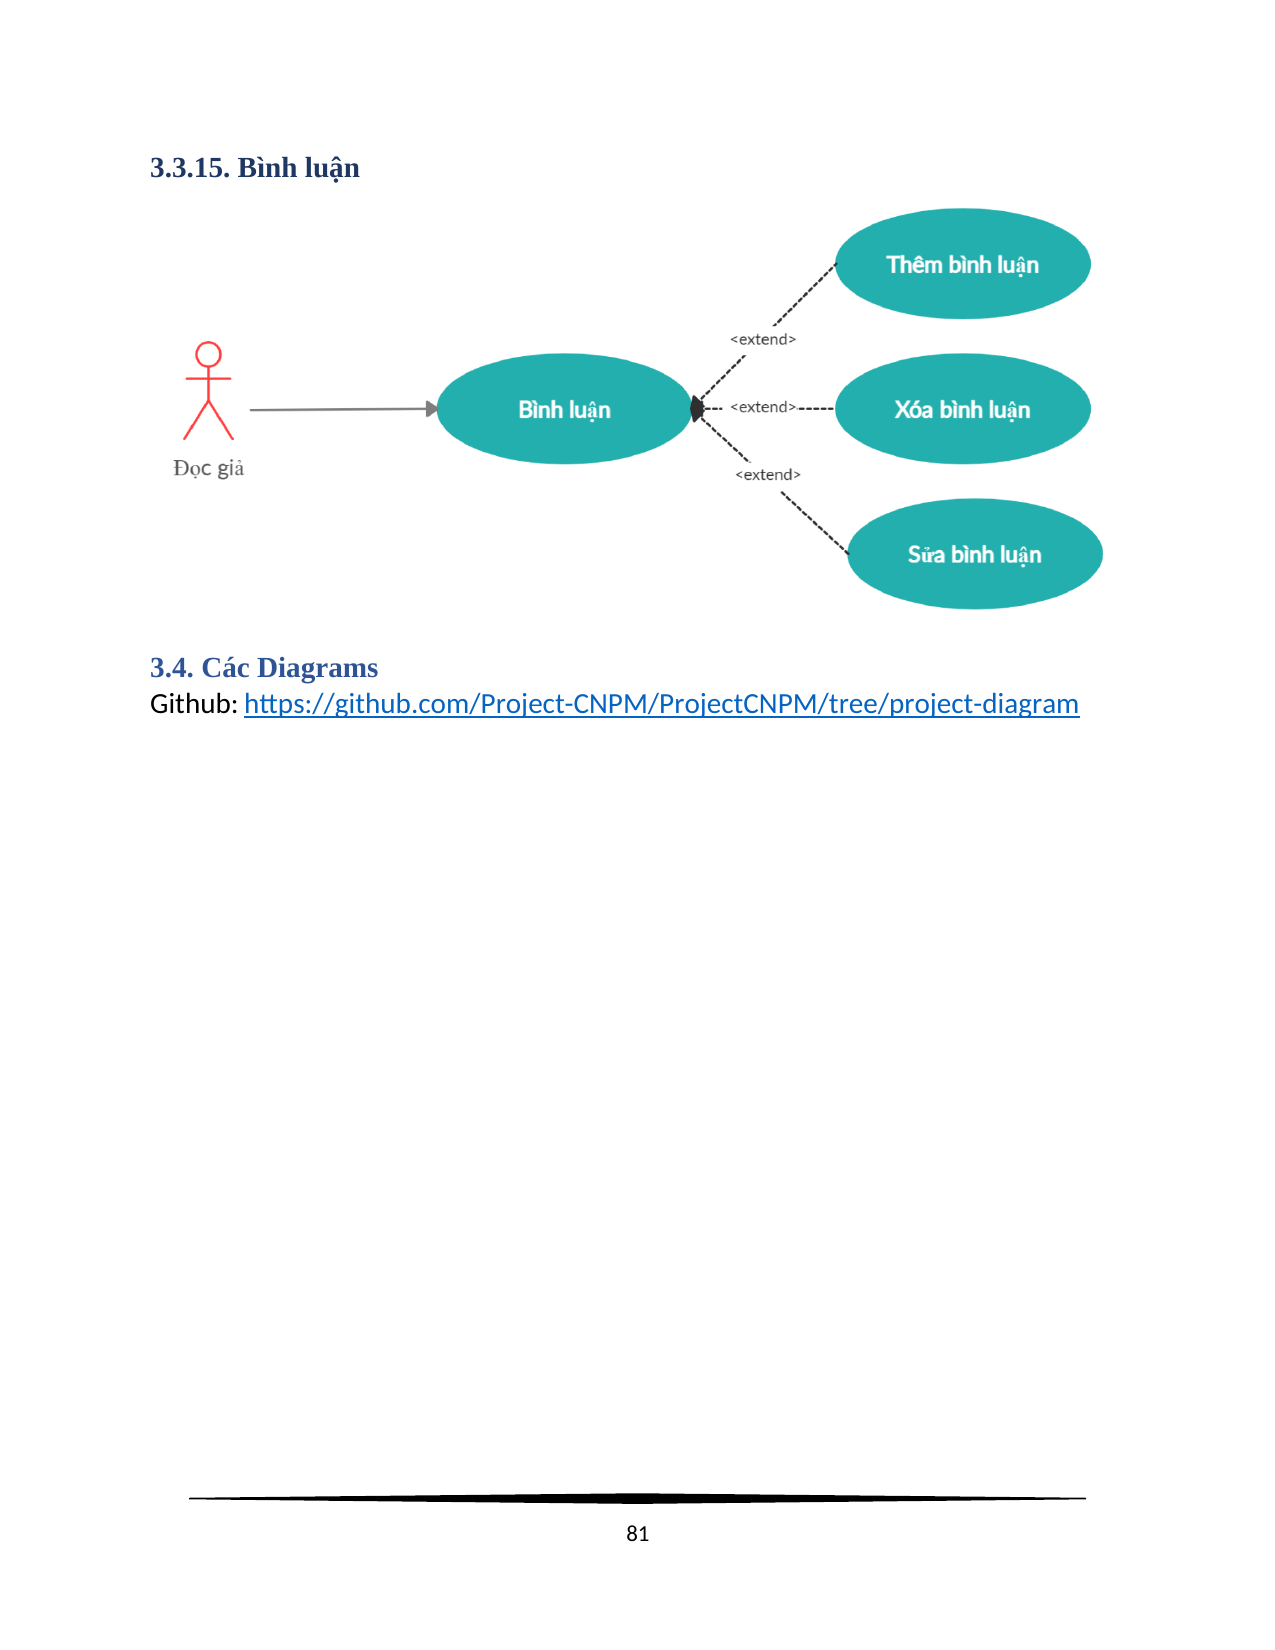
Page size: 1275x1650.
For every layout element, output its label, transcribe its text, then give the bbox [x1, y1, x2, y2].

picture [150, 185, 1125, 632]
subtitle 3.3.15. Bình luận [150, 150, 1125, 183]
text Github: https://github.com/Project-CNPM/ProjectCNPM/tree/project-diagram [150, 686, 1125, 721]
subtitle 3.4. Các Diagrams [150, 650, 1125, 683]
